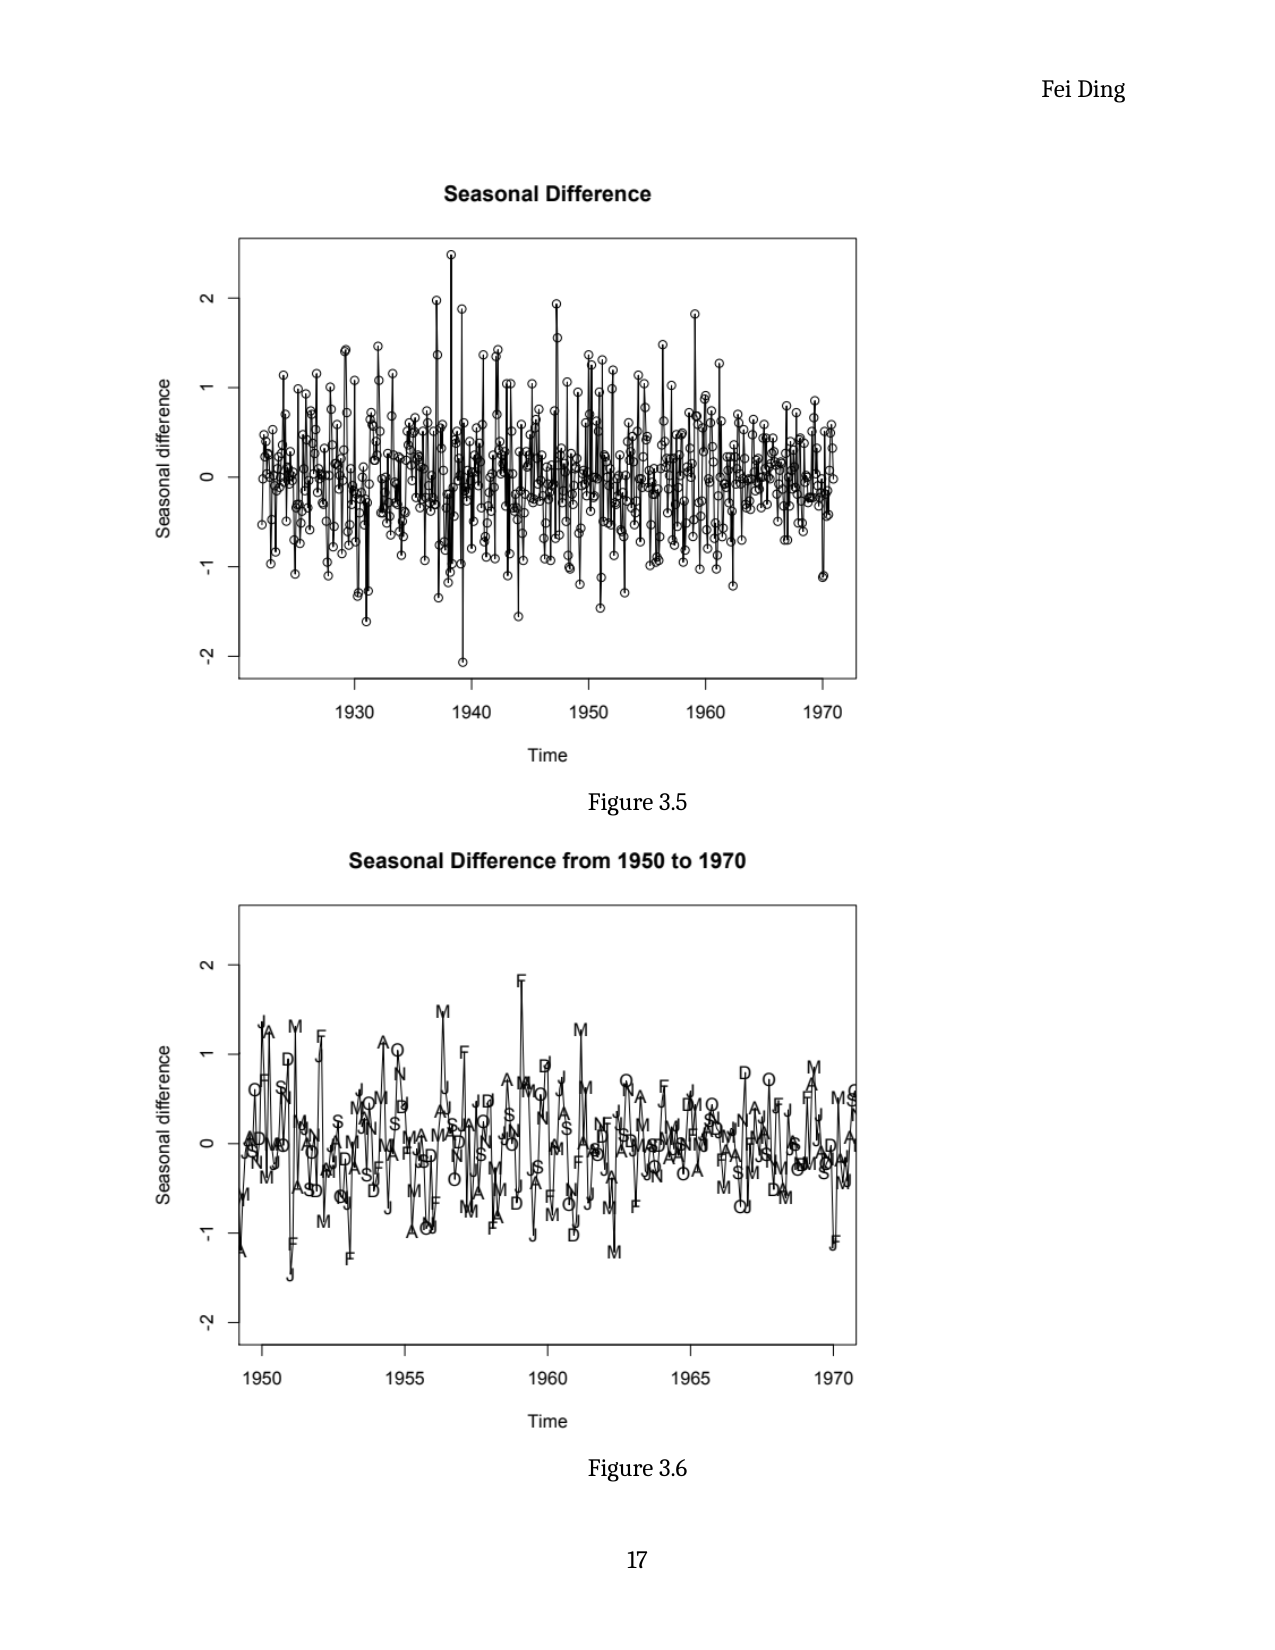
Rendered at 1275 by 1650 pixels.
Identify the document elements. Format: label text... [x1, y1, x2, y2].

text Figure 3.6 [150, 1454, 1125, 1482]
text Figure 3.5 [150, 787, 1125, 816]
